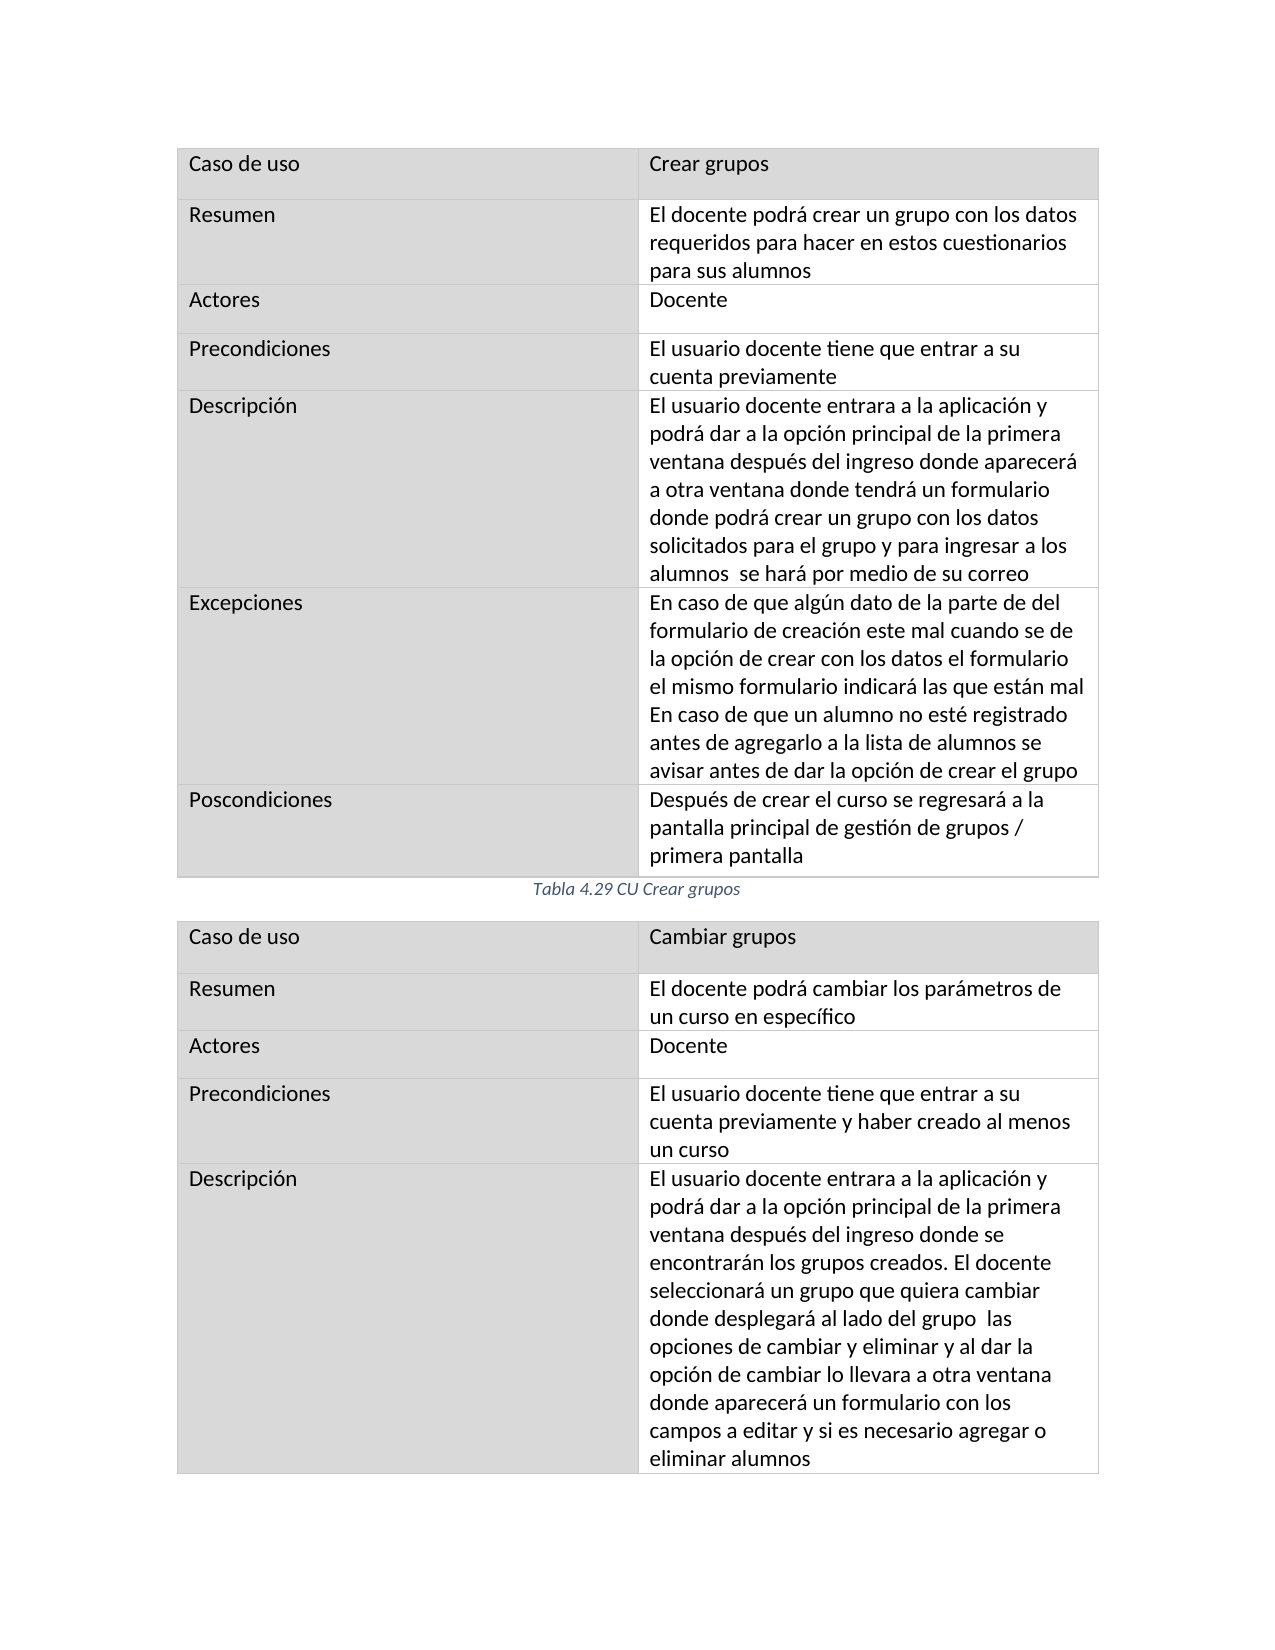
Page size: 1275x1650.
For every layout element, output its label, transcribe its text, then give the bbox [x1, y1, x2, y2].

table_cell El docente podrá crear un grupo con los datos requeridos para hacer en estos cuestionarios para sus alumnos [639, 200, 1098, 284]
table_cell Docente [639, 1031, 1098, 1078]
table_cell Resumen [178, 974, 638, 1030]
table_cell El usuario docente entrara a la aplicación y podrá dar a la opción principal de la primera ventana después del ingreso donde se encontrarán los grupos creados. El docente seleccionará un grupo que quiera cambiar donde desplegará al lado del grupo las opciones de cambiar y eliminar y al dar la opción de cambiar lo llevara a otra ventana donde aparecerá un formulario con los campos a editar y si es necesario agregar o eliminar alumnos [639, 1164, 1098, 1473]
table_cell Descripción [178, 391, 638, 587]
table_header Caso de uso [178, 922, 638, 973]
table_cell Precondiciones [178, 1079, 638, 1163]
table_cell Después de crear el curso se regresará a la pantalla principal de gestión de grupos / primera pantalla [639, 785, 1098, 876]
table_cell Descripción [178, 1164, 638, 1473]
table_cell En caso de que algún dato de la parte de del formulario de creación este mal cuando se de la opción de crear con los datos el formulario el mismo formulario indicará las que están mal En caso de que un alumno no esté registrado antes de agregarlo a la lista de alumnos se avisar antes de dar la opción de crear el grupo [639, 588, 1098, 784]
table_cell El usuario docente tiene que entrar a su cuenta previamente [639, 334, 1098, 390]
table_cell Actores [178, 285, 638, 333]
table_cell Docente [639, 285, 1098, 333]
table_cell Precondiciones [178, 334, 638, 390]
table_header Cambiar grupos [639, 922, 1098, 973]
table_cell El usuario docente tiene que entrar a su cuenta previamente y haber creado al menos un curso [639, 1079, 1098, 1163]
table_cell Actores [178, 1031, 638, 1078]
table_cell Poscondiciones [178, 785, 638, 876]
table_cell Resumen [178, 200, 638, 284]
table_cell Excepciones [178, 588, 638, 784]
table_cell El docente podrá cambiar los parámetros de un curso en específico [639, 974, 1098, 1030]
table_header Crear grupos [639, 149, 1098, 199]
table_cell El usuario docente entrara a la aplicación y podrá dar a la opción principal de la primera ventana después del ingreso donde aparecerá a otra ventana donde tendrá un formulario donde podrá crear un grupo con los datos solicitados para el grupo y para ingresar a los alumnos se hará por medio de su correo [639, 391, 1098, 587]
table_header Caso de uso [178, 149, 638, 199]
